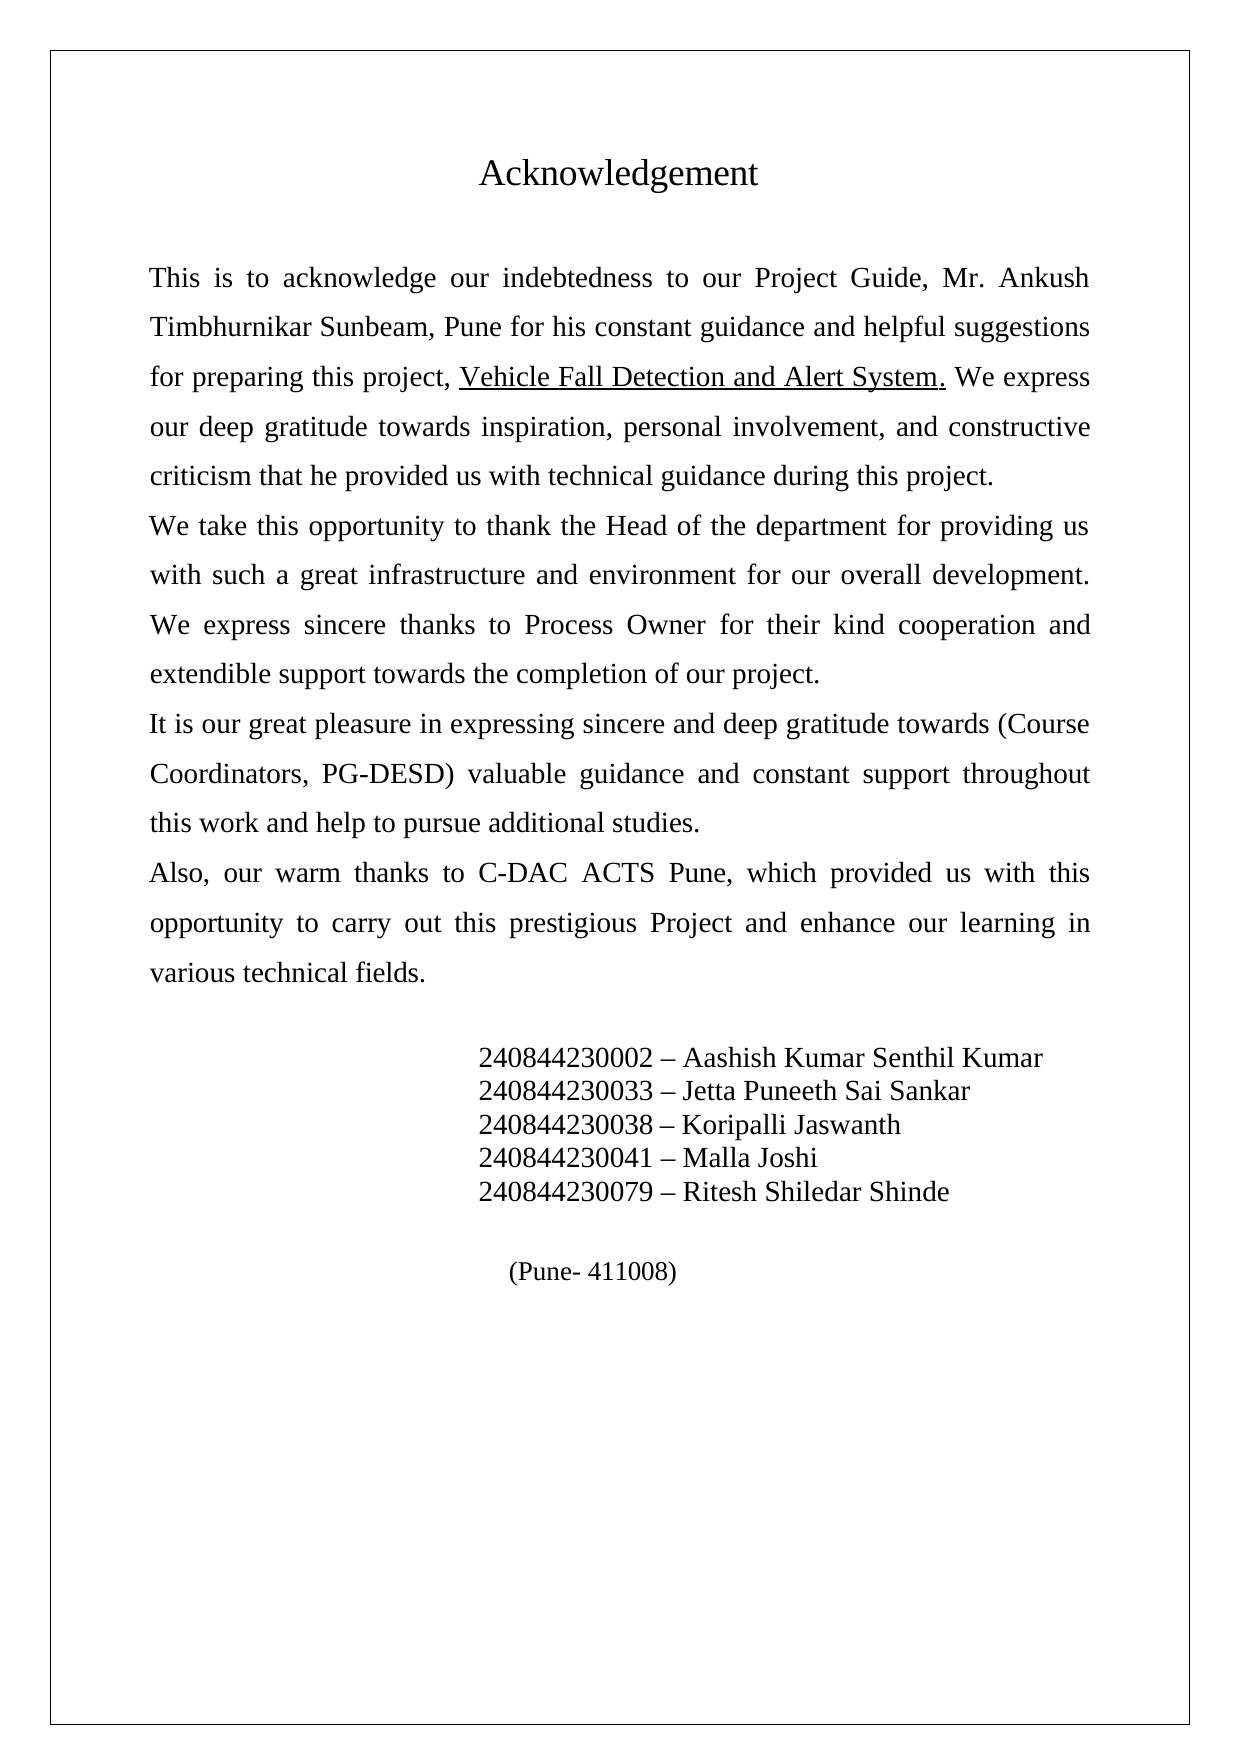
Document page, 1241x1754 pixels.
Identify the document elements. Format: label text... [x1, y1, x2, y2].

text 240844230041 – Malla Joshi [478, 1141, 1107, 1174]
text 240844230038 – Koripalli Jaswanth [403, 1107, 1107, 1141]
text 240844230079 – Ritesh Shiledar Shinde [478, 1174, 1107, 1208]
text (Pune- 411008) [175, 1256, 1010, 1287]
text This is to acknowledge our indebtedness to our Project Guide, Mr. Ankush Timbhurnikar Sunbeam, Pune for his constant guidance and helpful suggestions for preparing this project, Vehicle Fall Detection and Alert System. We express our deep gratitude towards inspiration, personal involvement, and constructive criticism that he provided us with technical guidance during this project. [148, 260, 1091, 492]
text It is our great pleasure in expressing sincere and deep gratitude towards (Course Coordinators, PG-DESD) valuable guidance and constant support throughout this work and help to pursue additional studies. [148, 706, 1091, 839]
text 240844230002 – Aashish Kumar Senthil Kumar 240844230033 – Jetta Puneeth Sai Sankar [103, 1040, 1107, 1107]
text We take this opportunity to thank the Head of the department for providing us with such a great infrastructure and environment for our overall development. We express sincere thanks to Process Owner for their kind cooperation and extendible support towards the completion of our project. [148, 508, 1091, 690]
text Also, our warm thanks to C-DAC ACTS Pune, which provided us with this opportunity to carry out this prestigious Project and enhance our learning in various technical fields. [148, 855, 1091, 989]
